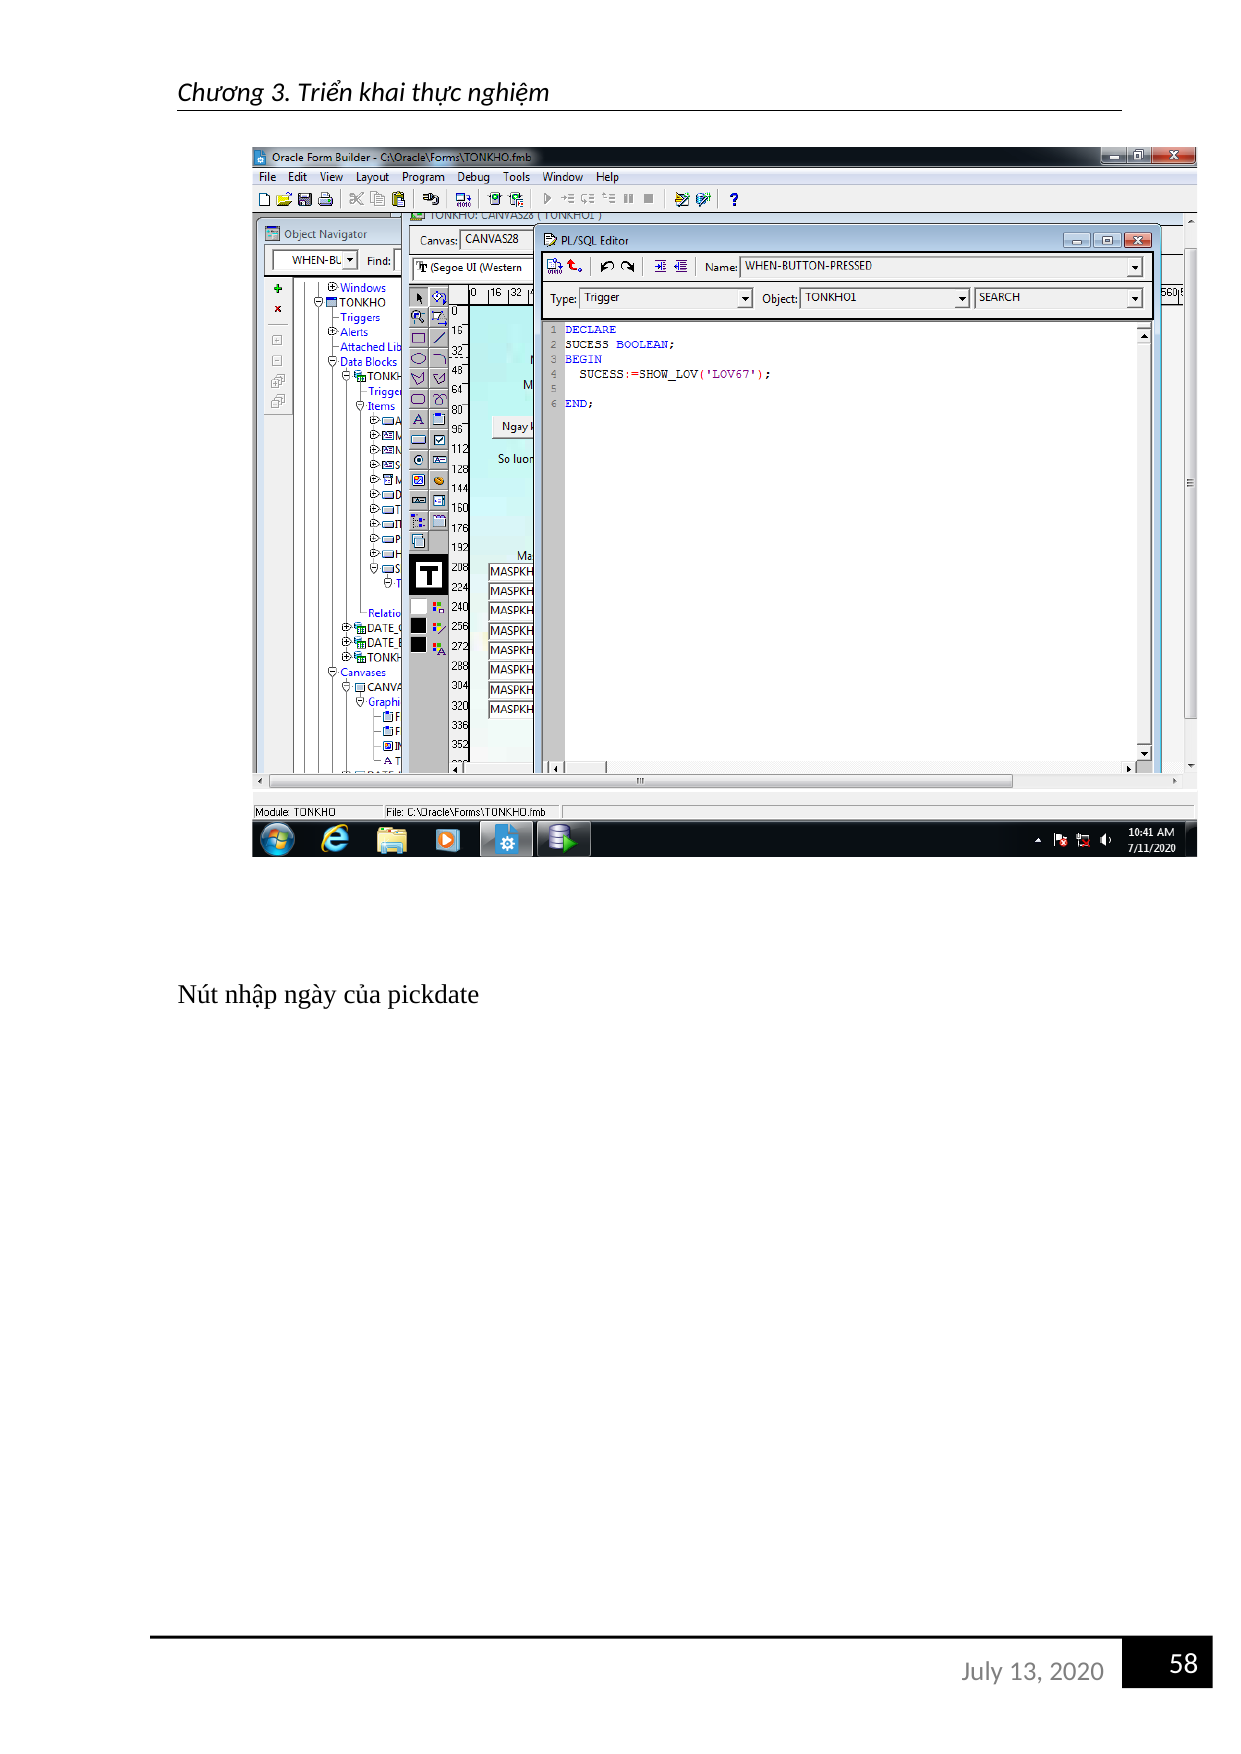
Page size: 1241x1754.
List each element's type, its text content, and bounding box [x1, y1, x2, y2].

text Nút nhập ngày của pickdate [177, 979, 1122, 1010]
picture [252, 147, 1198, 857]
